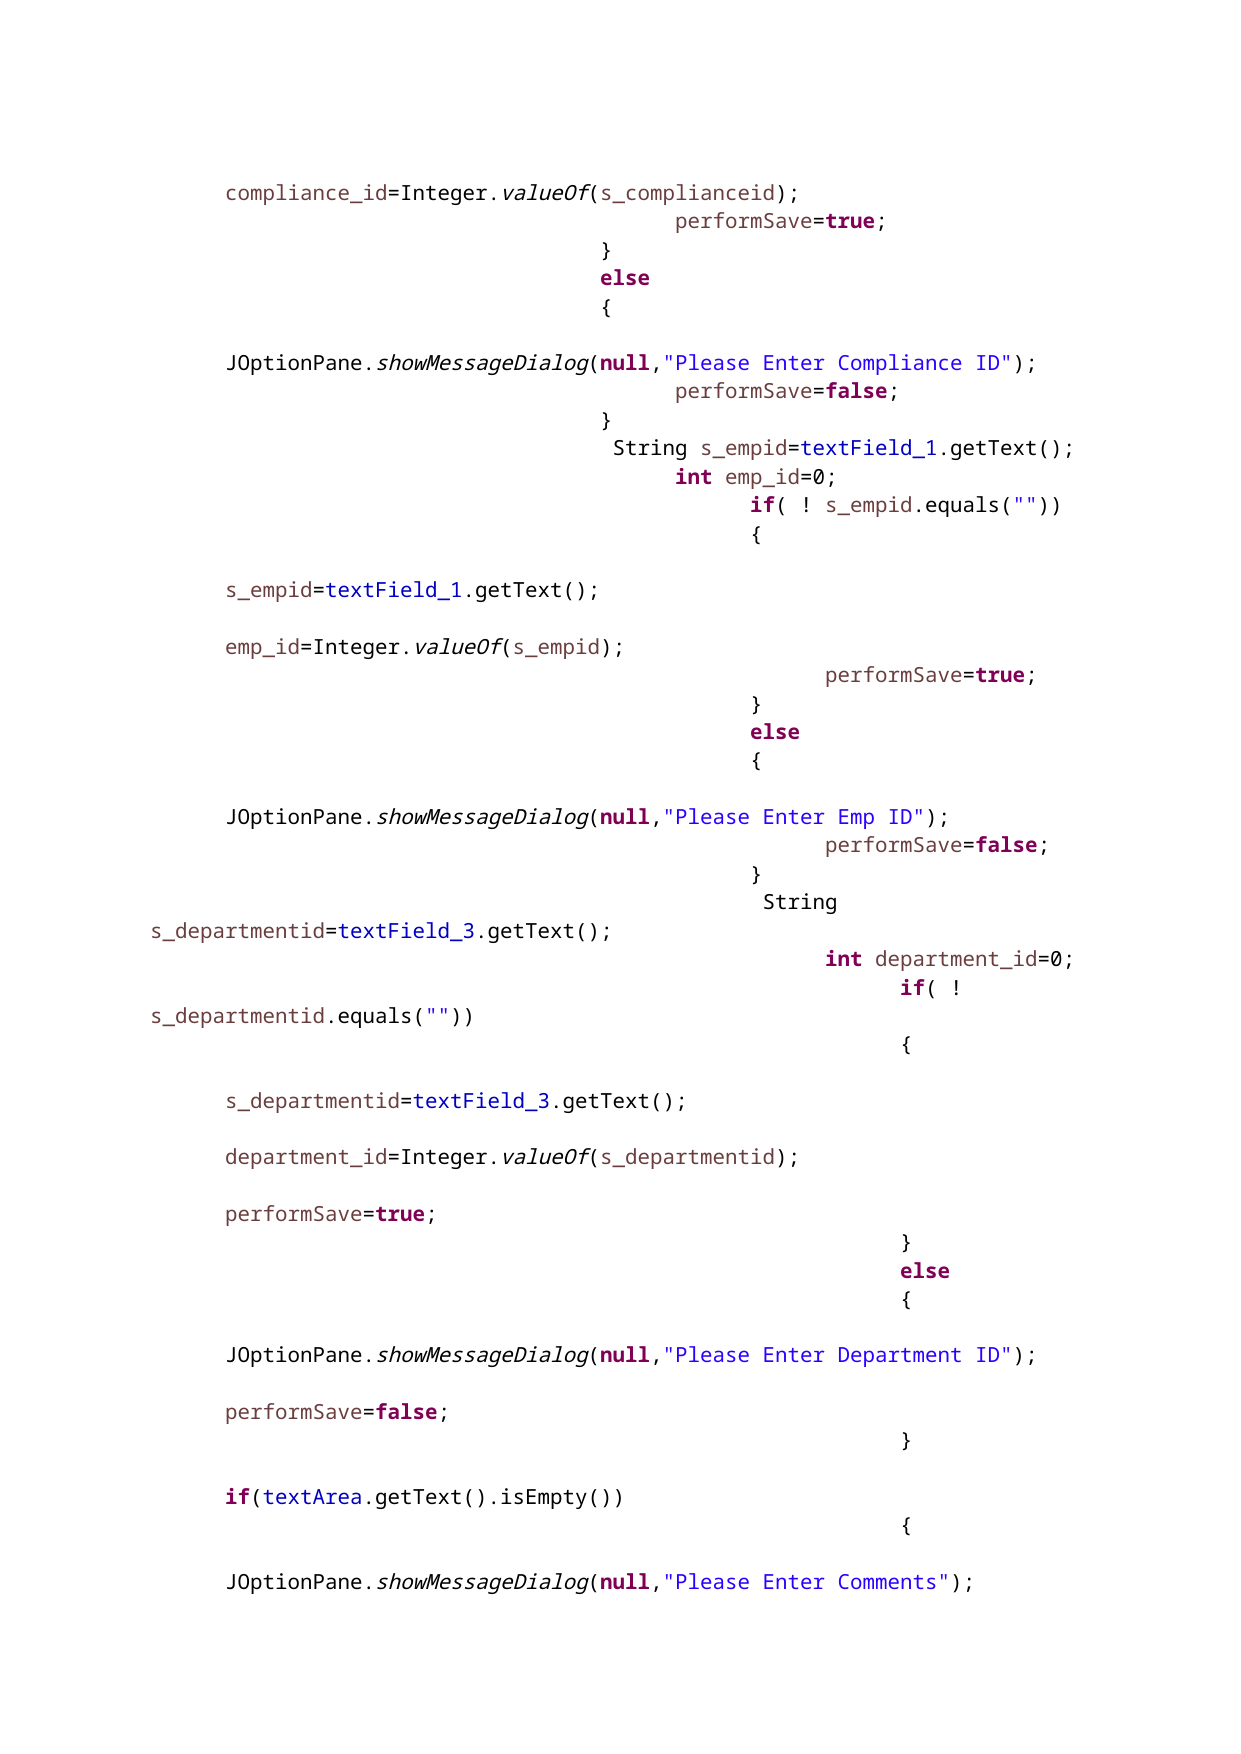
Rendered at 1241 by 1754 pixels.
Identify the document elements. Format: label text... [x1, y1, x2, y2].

text String s_empid=textField_1.getText(); [150, 433, 1090, 462]
text JOptionPane.showMessageDialog(null,"Please Enter Emp ID"); [150, 774, 1090, 830]
text } [150, 405, 1090, 433]
text JOptionPane.showMessageDialog(null,"Please Enter Department ID"); [150, 1313, 1090, 1369]
text emp_id=Integer.valueOf(s_empid); [150, 604, 1090, 660]
text { [150, 1029, 1090, 1058]
text performSave=false; [150, 377, 1090, 405]
text } [150, 689, 1090, 717]
text } [150, 1227, 1090, 1256]
text { [150, 292, 1090, 320]
text } [150, 859, 1090, 887]
text else [150, 717, 1090, 746]
text performSave=true; [150, 1171, 1090, 1227]
text { [150, 746, 1090, 774]
text { [150, 1284, 1090, 1313]
text s_empid=textField_1.getText(); [150, 547, 1090, 604]
text { [150, 519, 1090, 547]
text if(textArea.getText().isEmpty()) [150, 1454, 1090, 1510]
text else [150, 1256, 1090, 1284]
text if( ! s_empid.equals("")) [150, 490, 1090, 519]
text } [150, 235, 1090, 263]
text performSave=false; [150, 830, 1090, 859]
text int department_id=0; [150, 944, 1090, 973]
text JOptionPane.showMessageDialog(null,"Please Enter Comments"); [150, 1539, 1090, 1595]
text performSave=true; [150, 660, 1090, 689]
text JOptionPane.showMessageDialog(null,"Please Enter Compliance ID"); [150, 320, 1090, 377]
text String s_departmentid=textField_3.getText(); [150, 887, 1090, 944]
text else [150, 263, 1090, 292]
text performSave=false; [150, 1369, 1090, 1426]
text } [150, 1426, 1090, 1454]
text s_departmentid=textField_3.getText(); [150, 1058, 1090, 1114]
text if( ! s_departmentid.equals("")) [150, 973, 1090, 1029]
text { [150, 1510, 1090, 1539]
text int emp_id=0; [150, 462, 1090, 490]
text performSave=true; [150, 206, 1090, 235]
text compliance_id=Integer.valueOf(s_complianceid); [150, 150, 1090, 206]
text department_id=Integer.valueOf(s_departmentid); [150, 1114, 1090, 1171]
